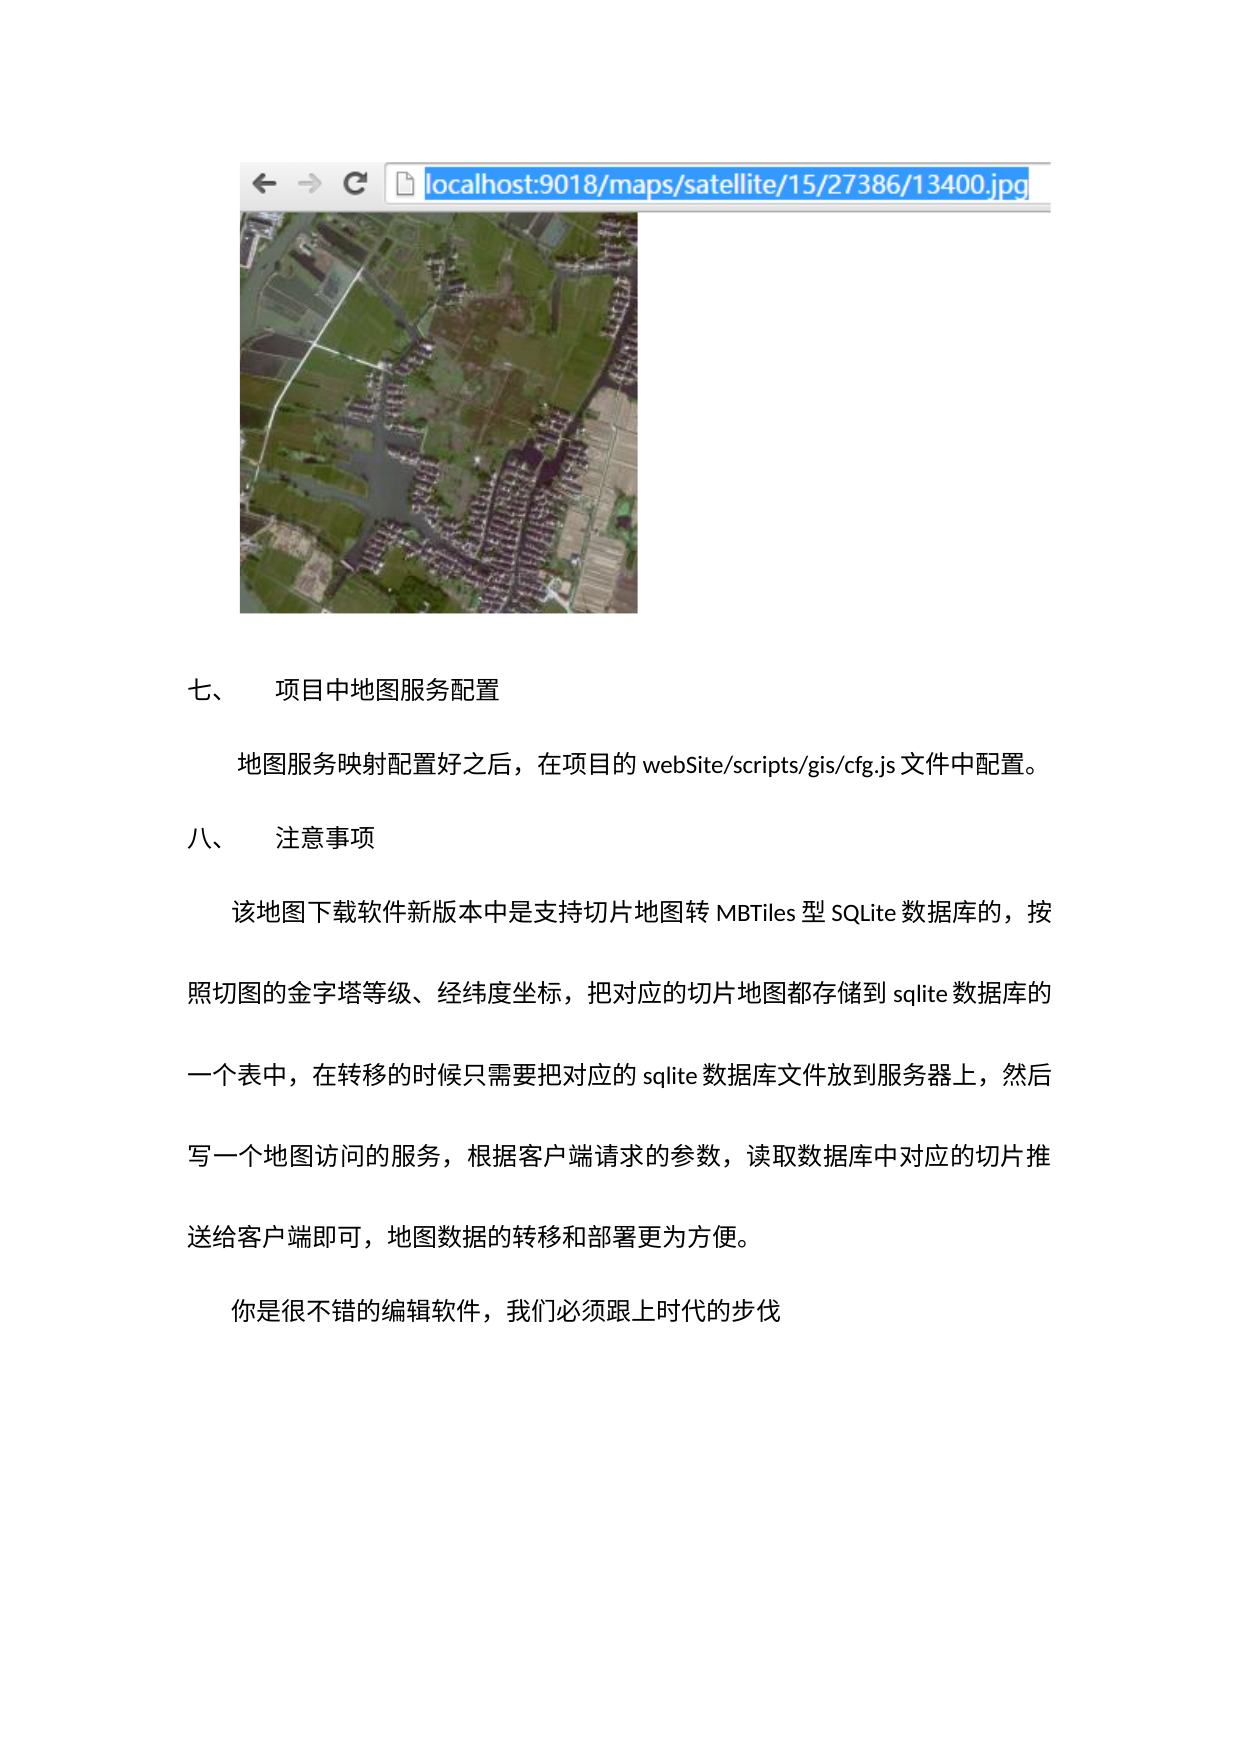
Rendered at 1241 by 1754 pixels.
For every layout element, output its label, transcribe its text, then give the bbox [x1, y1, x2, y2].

list 地图服务映射配置好之后，在项目的webSite/scripts/gis/cfg.js文件中配置。 [237, 730, 1053, 795]
picture [239, 162, 1051, 645]
list 项目中地图服务配置 [187, 656, 1053, 721]
list 注意事项 [187, 804, 1053, 869]
list 你是很不错的编辑软件，我们必须跟上时代的步伐 [187, 1277, 1053, 1342]
list 该地图下载软件新版本中是支持切片地图转MBTiles型SQLite数据库的，按照切图的金字塔等级、经纬度坐标，把对应的切片地图都存储到sqlite数据库的一个表中，在转移的时候只需要把对应的sqlite数据库文件放到服务器上，然后写一个地图访问的服务，根据客户端请求的参数，读取数据库中对应的切片推送给客户端即可，地图数据的转移和部署更为方便。 [187, 878, 1053, 1268]
